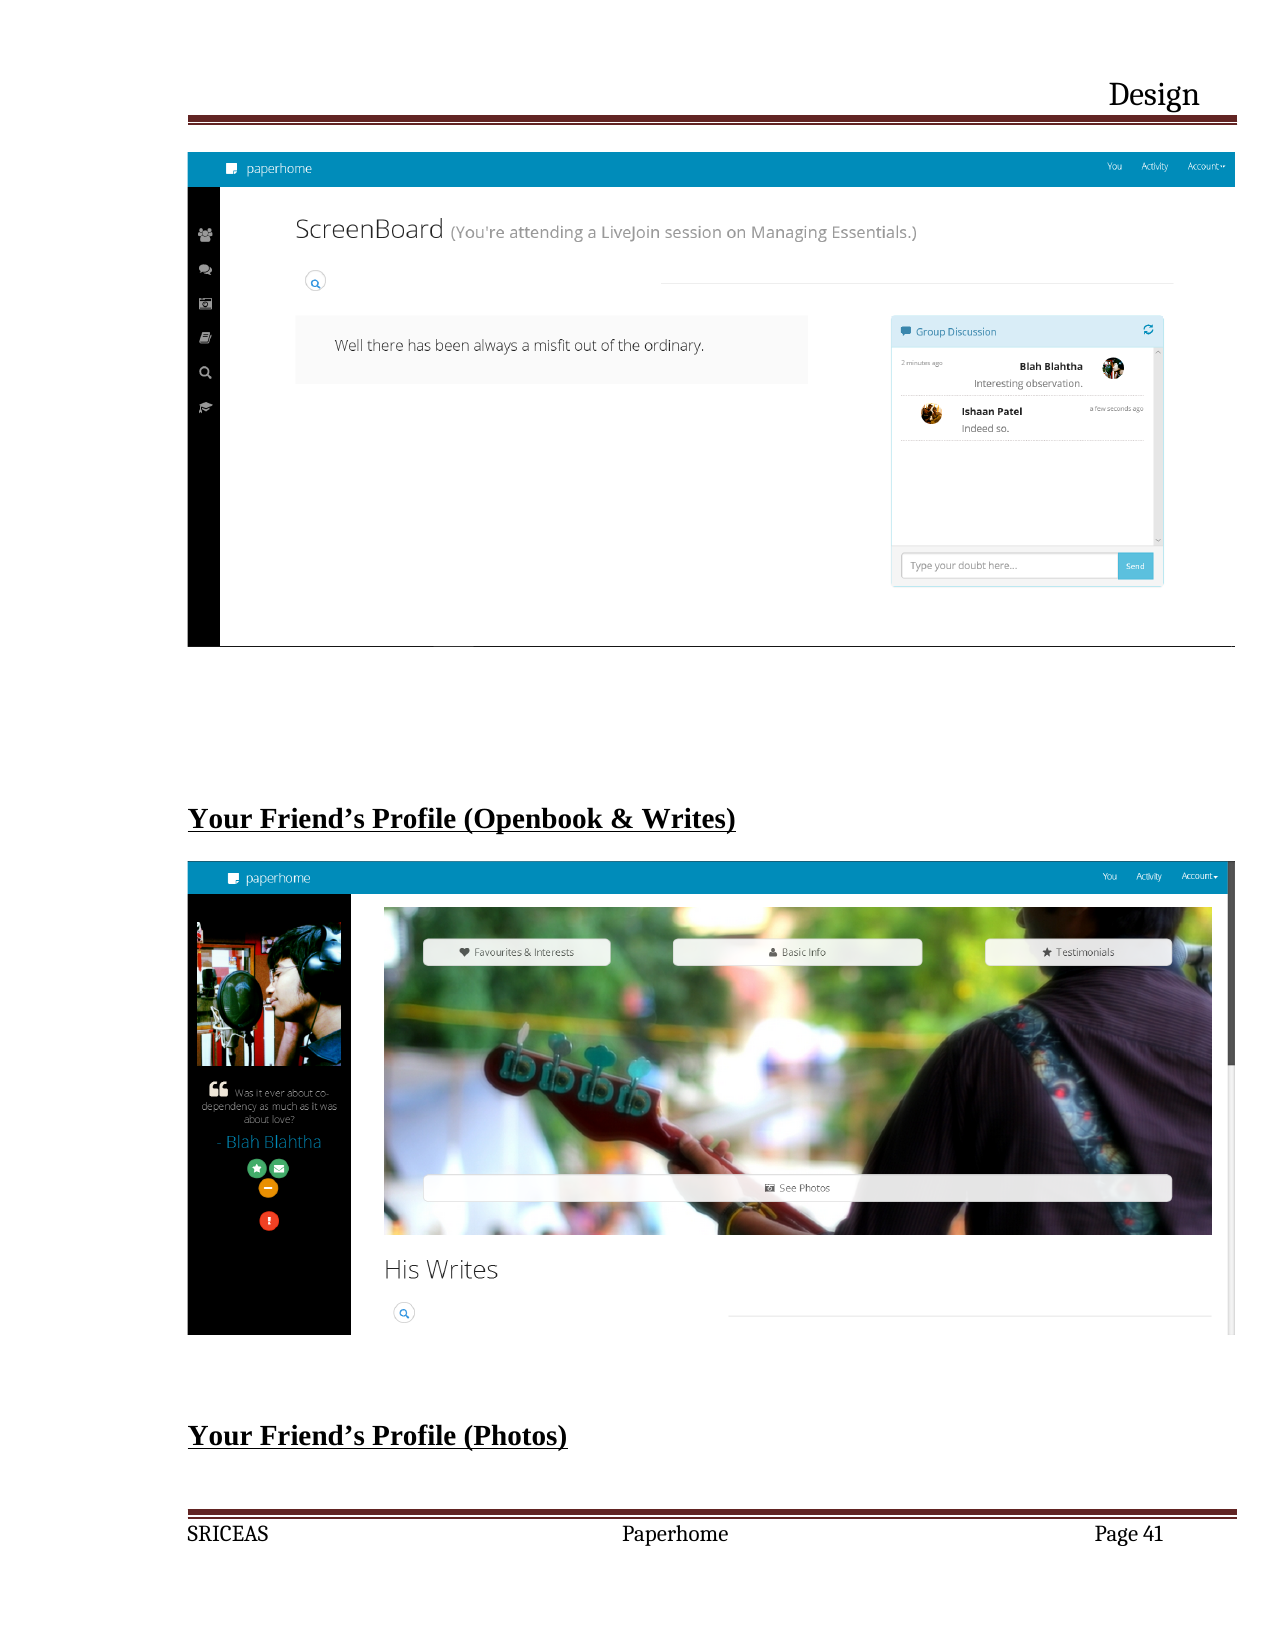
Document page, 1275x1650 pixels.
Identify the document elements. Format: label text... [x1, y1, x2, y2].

picture [187, 861, 1235, 1335]
text Your Friend’s Profile (Openbook & Writes) [187, 802, 1237, 835]
picture [227, 164, 236, 173]
text Your Friend’s Profile (Photos) [187, 1418, 1237, 1452]
picture [228, 874, 238, 883]
picture [187, 188, 1235, 647]
